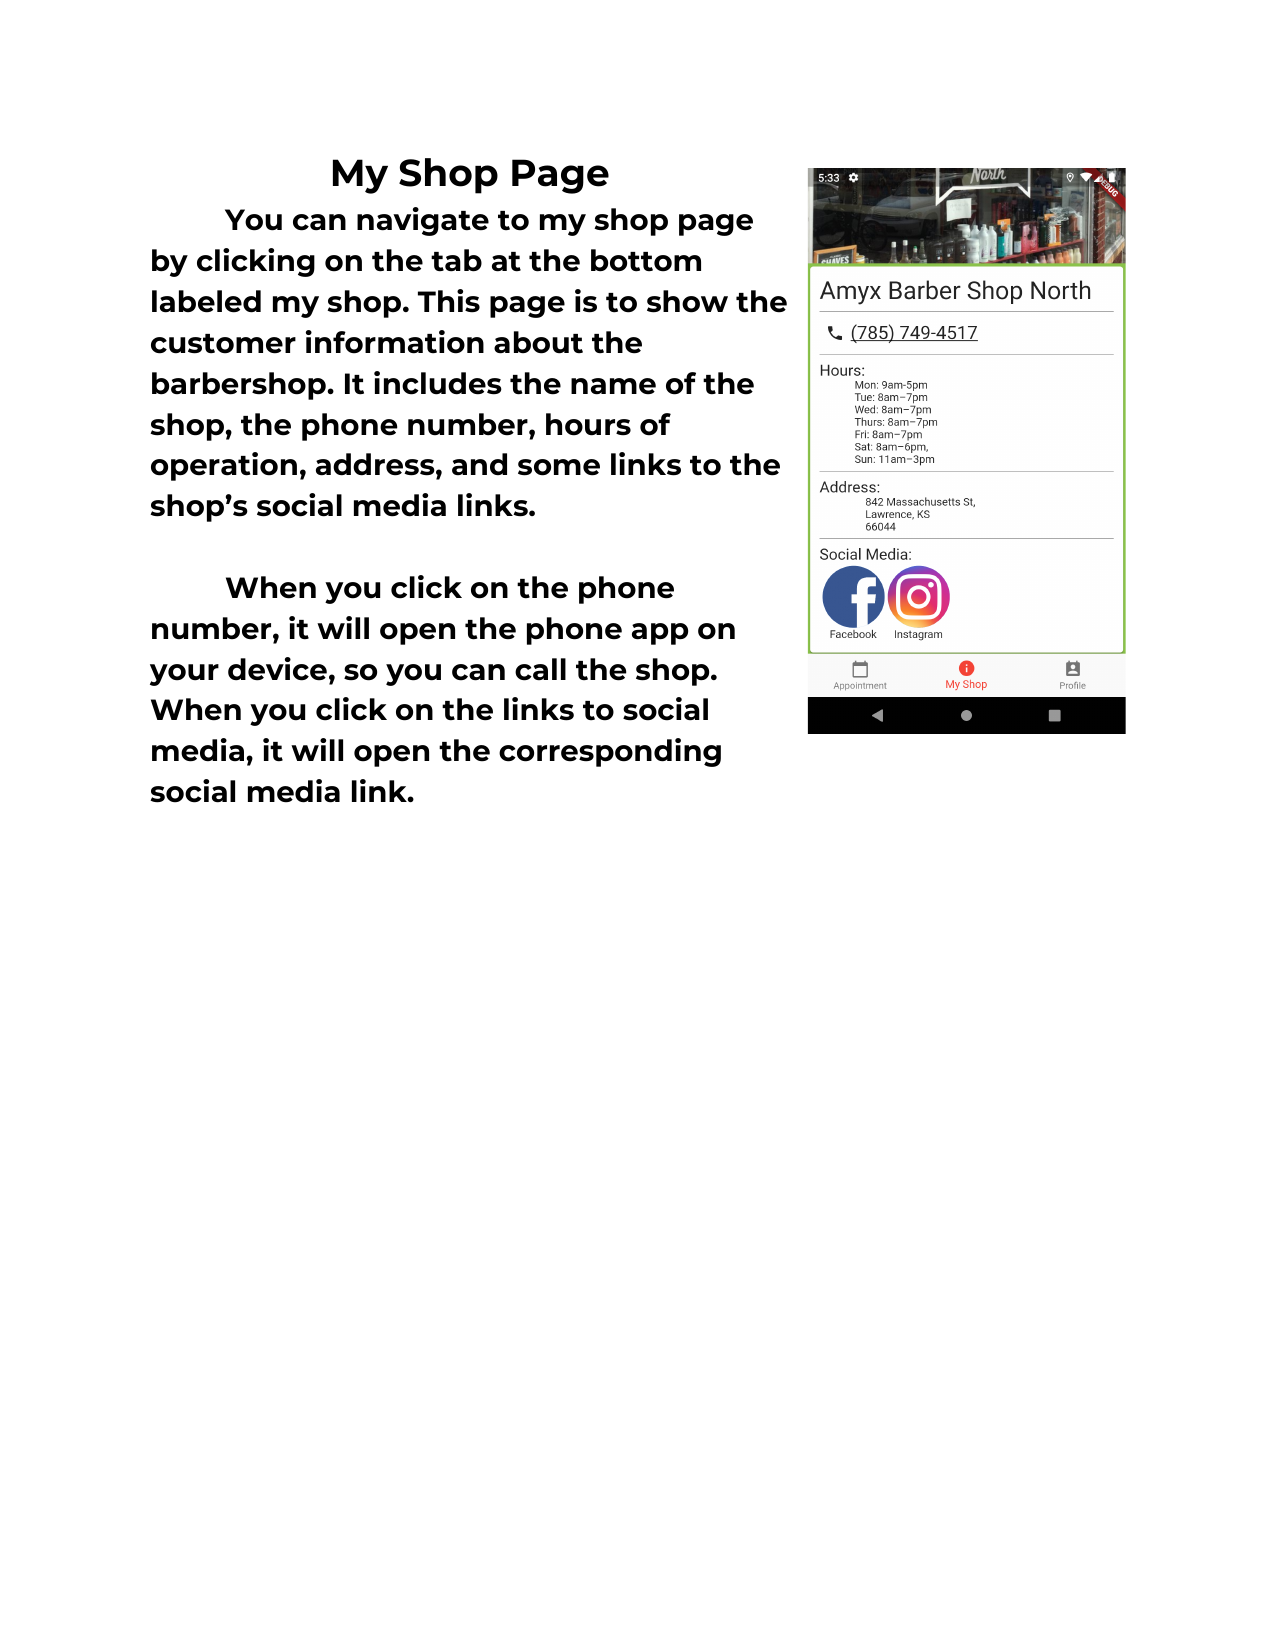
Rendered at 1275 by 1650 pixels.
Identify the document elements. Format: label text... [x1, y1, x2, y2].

text My Shop Page [150, 150, 1125, 196]
text When you click on the phone number, it will open the phone app on your device, so you can call the shop. When you click on the links to social media, it will open the corresponding social media link. [150, 570, 1125, 810]
picture [807, 168, 1126, 734]
text You can navigate to my shop page by clicking on the tab at the bottom labeled my shop. This page is to show the customer information about the barbershop. It includes the name of the shop, the phone number, hours of operation, address, and some links to the shop’s social media links. [150, 202, 807, 524]
